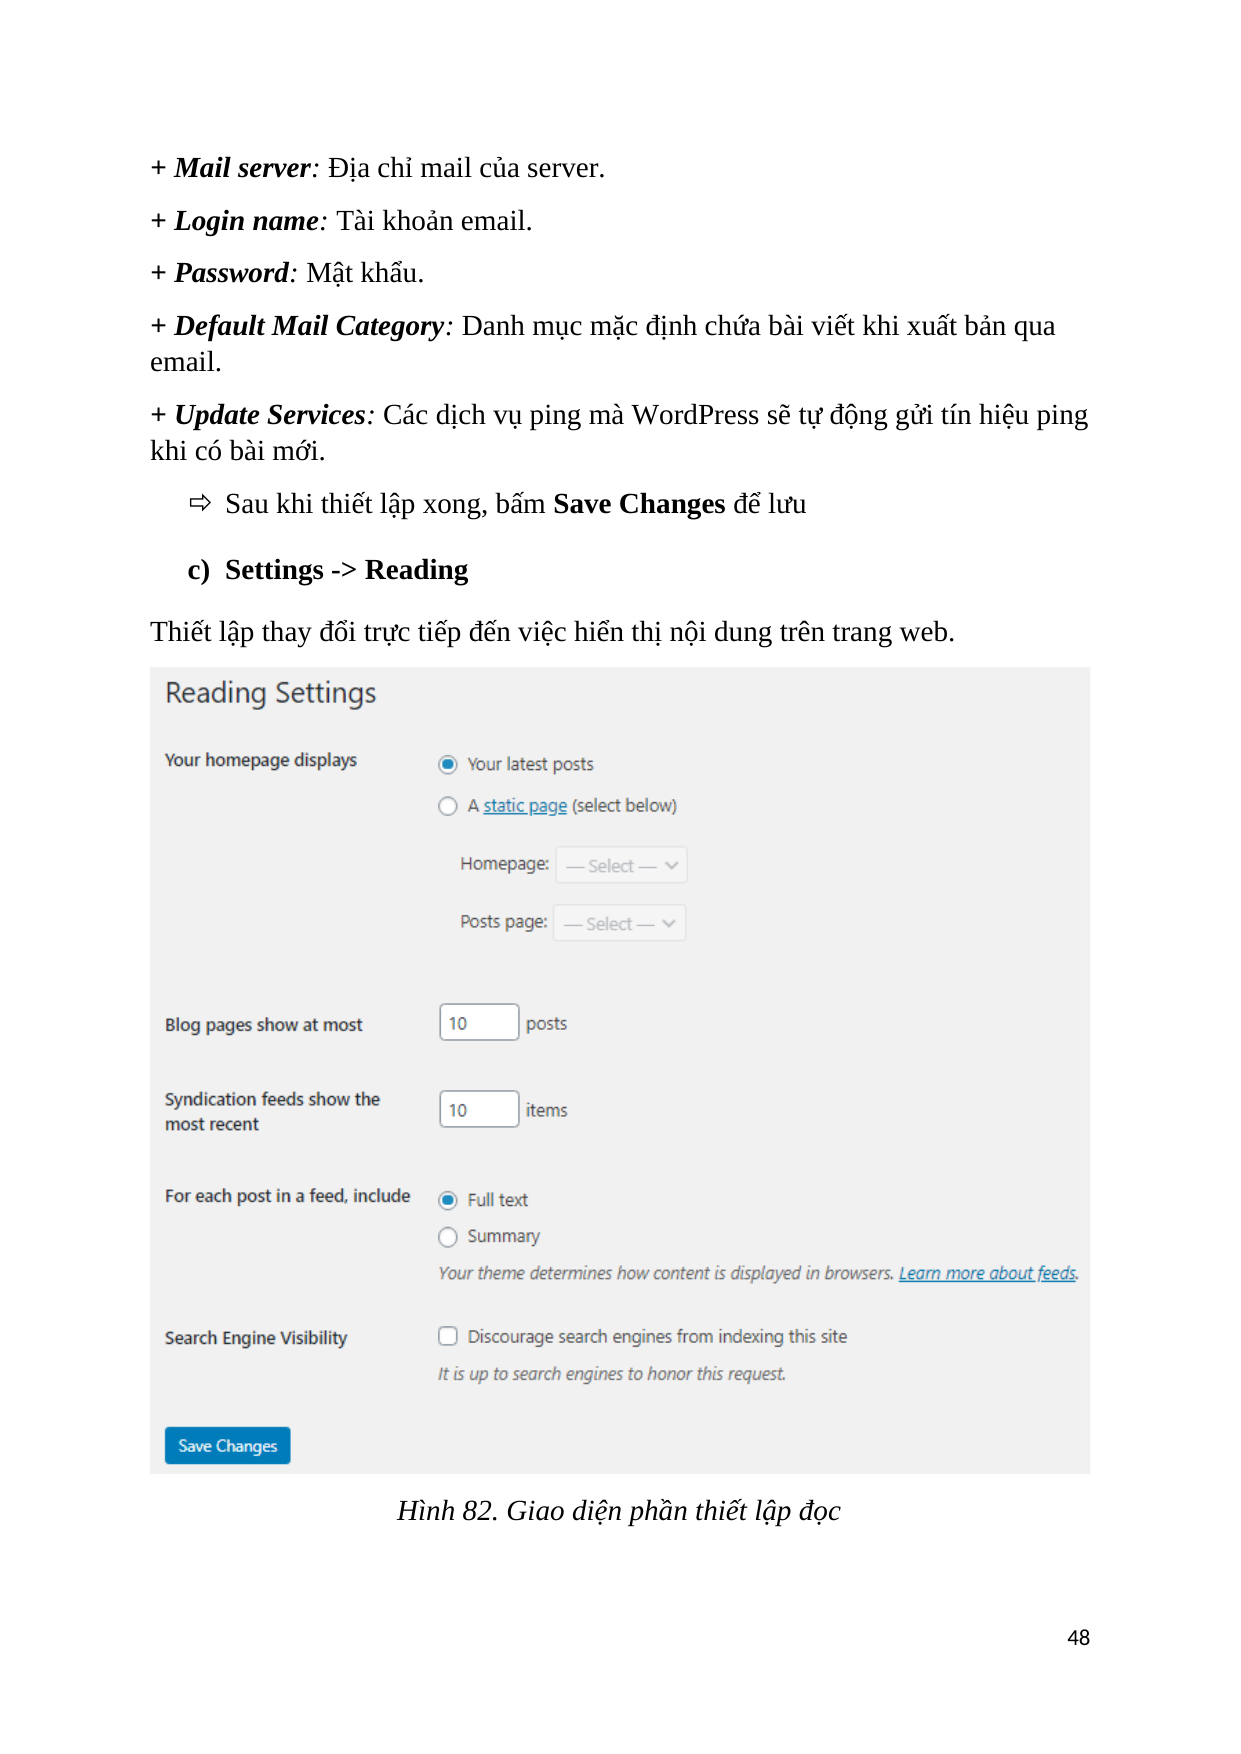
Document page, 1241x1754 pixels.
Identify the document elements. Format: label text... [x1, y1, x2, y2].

subtitle Settings -> Reading [187, 552, 1090, 585]
text + Default Mail Category: Danh mục mặc định chứa bài viết khi xuất bản qua email. [150, 308, 1090, 378]
text + Password: Mật khẩu. [150, 256, 1090, 289]
text + Update Services: Các dịch vụ ping mà WordPress sẽ tự động gửi tín hiệu ping khi có bài mới. [150, 397, 1090, 467]
text + Mail server: Địa chỉ mail của server. [150, 150, 1090, 183]
list Sau khi thiết lập xong, bấm Save Changes để lưu [187, 486, 1090, 520]
text Thiết lập thay đổi trực tiếp đến việc hiển thị nội dung trên trang web. [150, 614, 1090, 648]
text + Login name: Tài khoản email. [150, 203, 1090, 236]
picture [150, 667, 1091, 1474]
text Hình 82. Giao diện phần thiết lập đọc [150, 1493, 1090, 1526]
